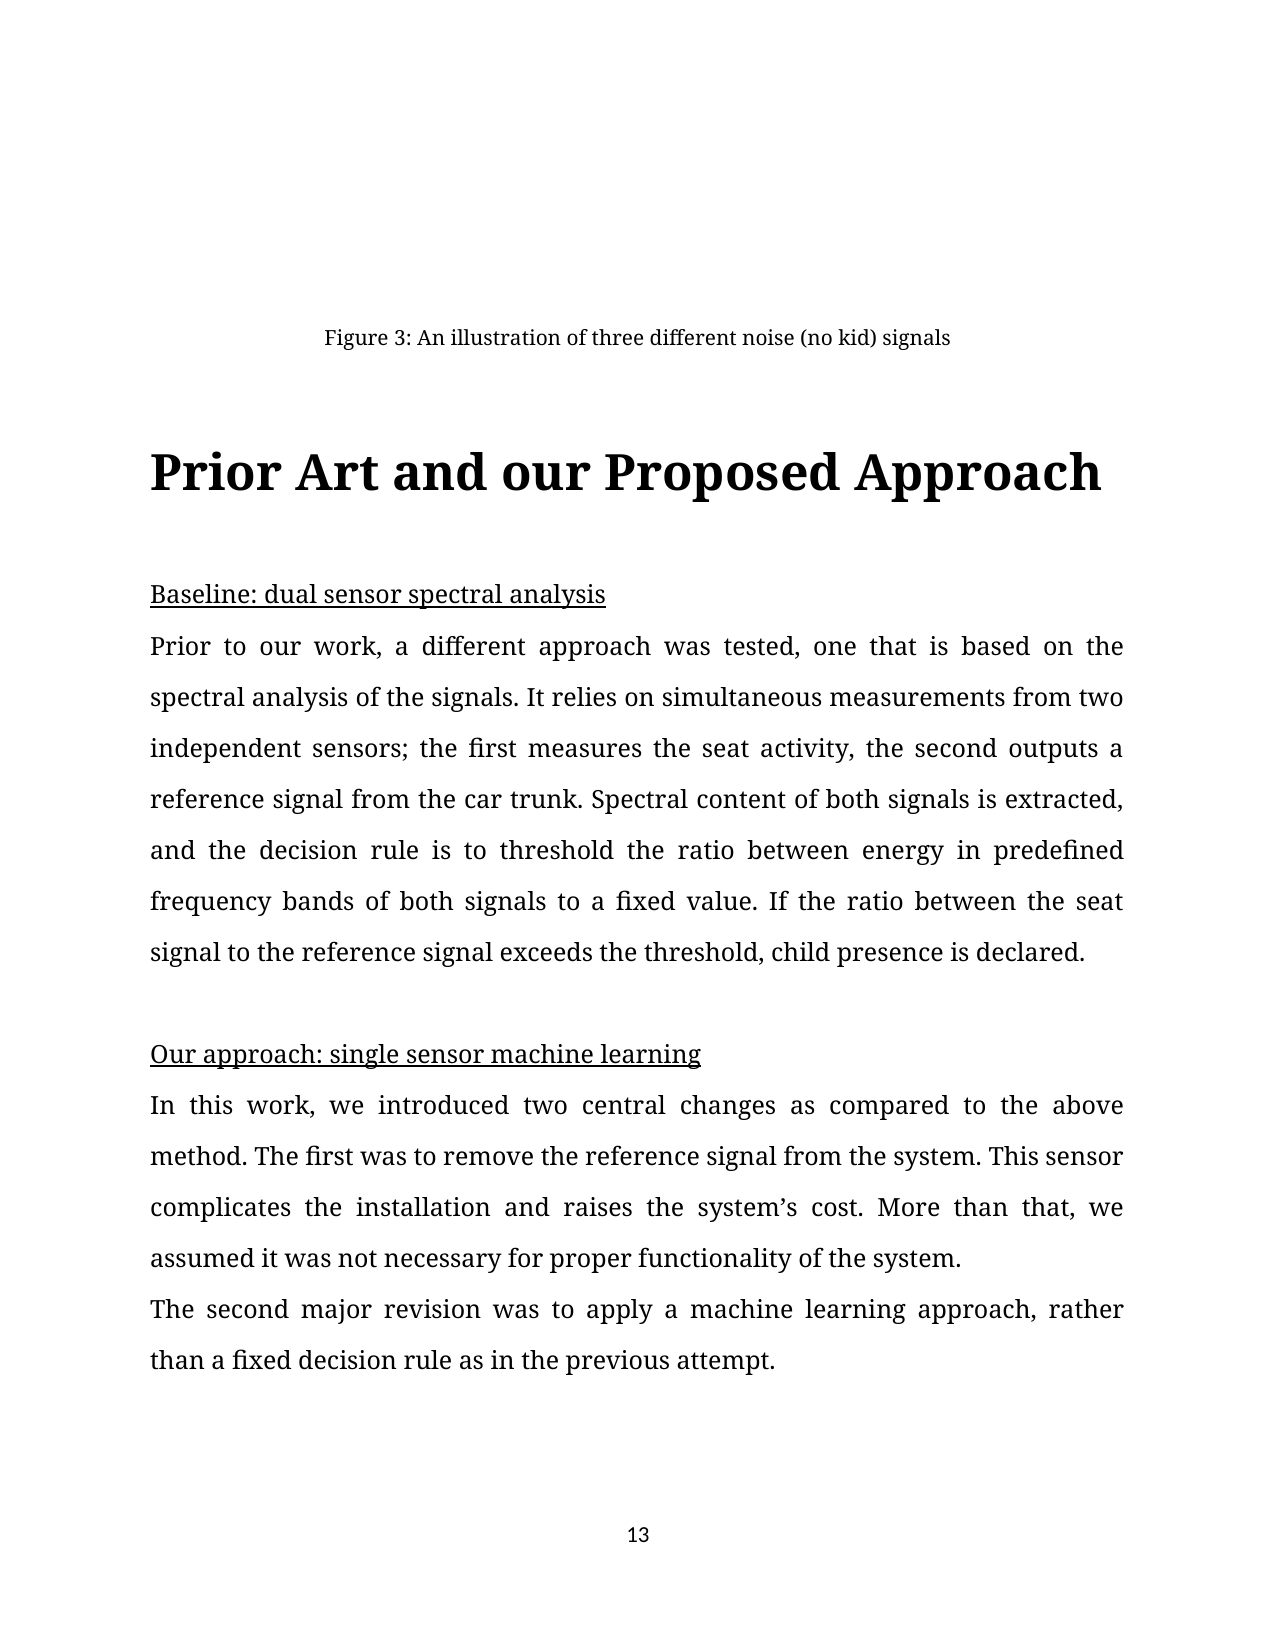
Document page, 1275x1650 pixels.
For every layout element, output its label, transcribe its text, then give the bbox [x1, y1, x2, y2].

text The second major revision was to apply a machine learning approach, rather than a fixed decision rule as in the previous attempt. [150, 1292, 1125, 1377]
text Prior to our work, a different approach was tested, one that is based on the spectral analysis of the signals. It relies on simultaneous measurements from two independent sensors; the first measures the seat activity, the second outputs a reference signal from the car trunk. Spectral content of both signals is extracted, and the decision rule is to threshold the ratio between energy in predefined frequency bands of both signals to a fixed value. If the ratio between the seat signal to the reference signal exceeds the threshold, child presence is declared. [150, 628, 1125, 968]
text Our approach: single sensor machine learning [150, 1036, 1125, 1071]
text Baseline: dual sensor spectral analysis [150, 577, 1125, 611]
text In this work, we introduced two central changes as compared to the above method. The first was to remove the reference signal from the system. This sensor complicates the installation and raises the system’s cost. More than that, we assumed it was not necessary for proper functionality of the system. [150, 1087, 1125, 1275]
text Figure 3: An illustration of three different noise (no kid) signals [150, 323, 1125, 351]
subtitle Prior Art and our Proposed Approach [150, 437, 1125, 506]
